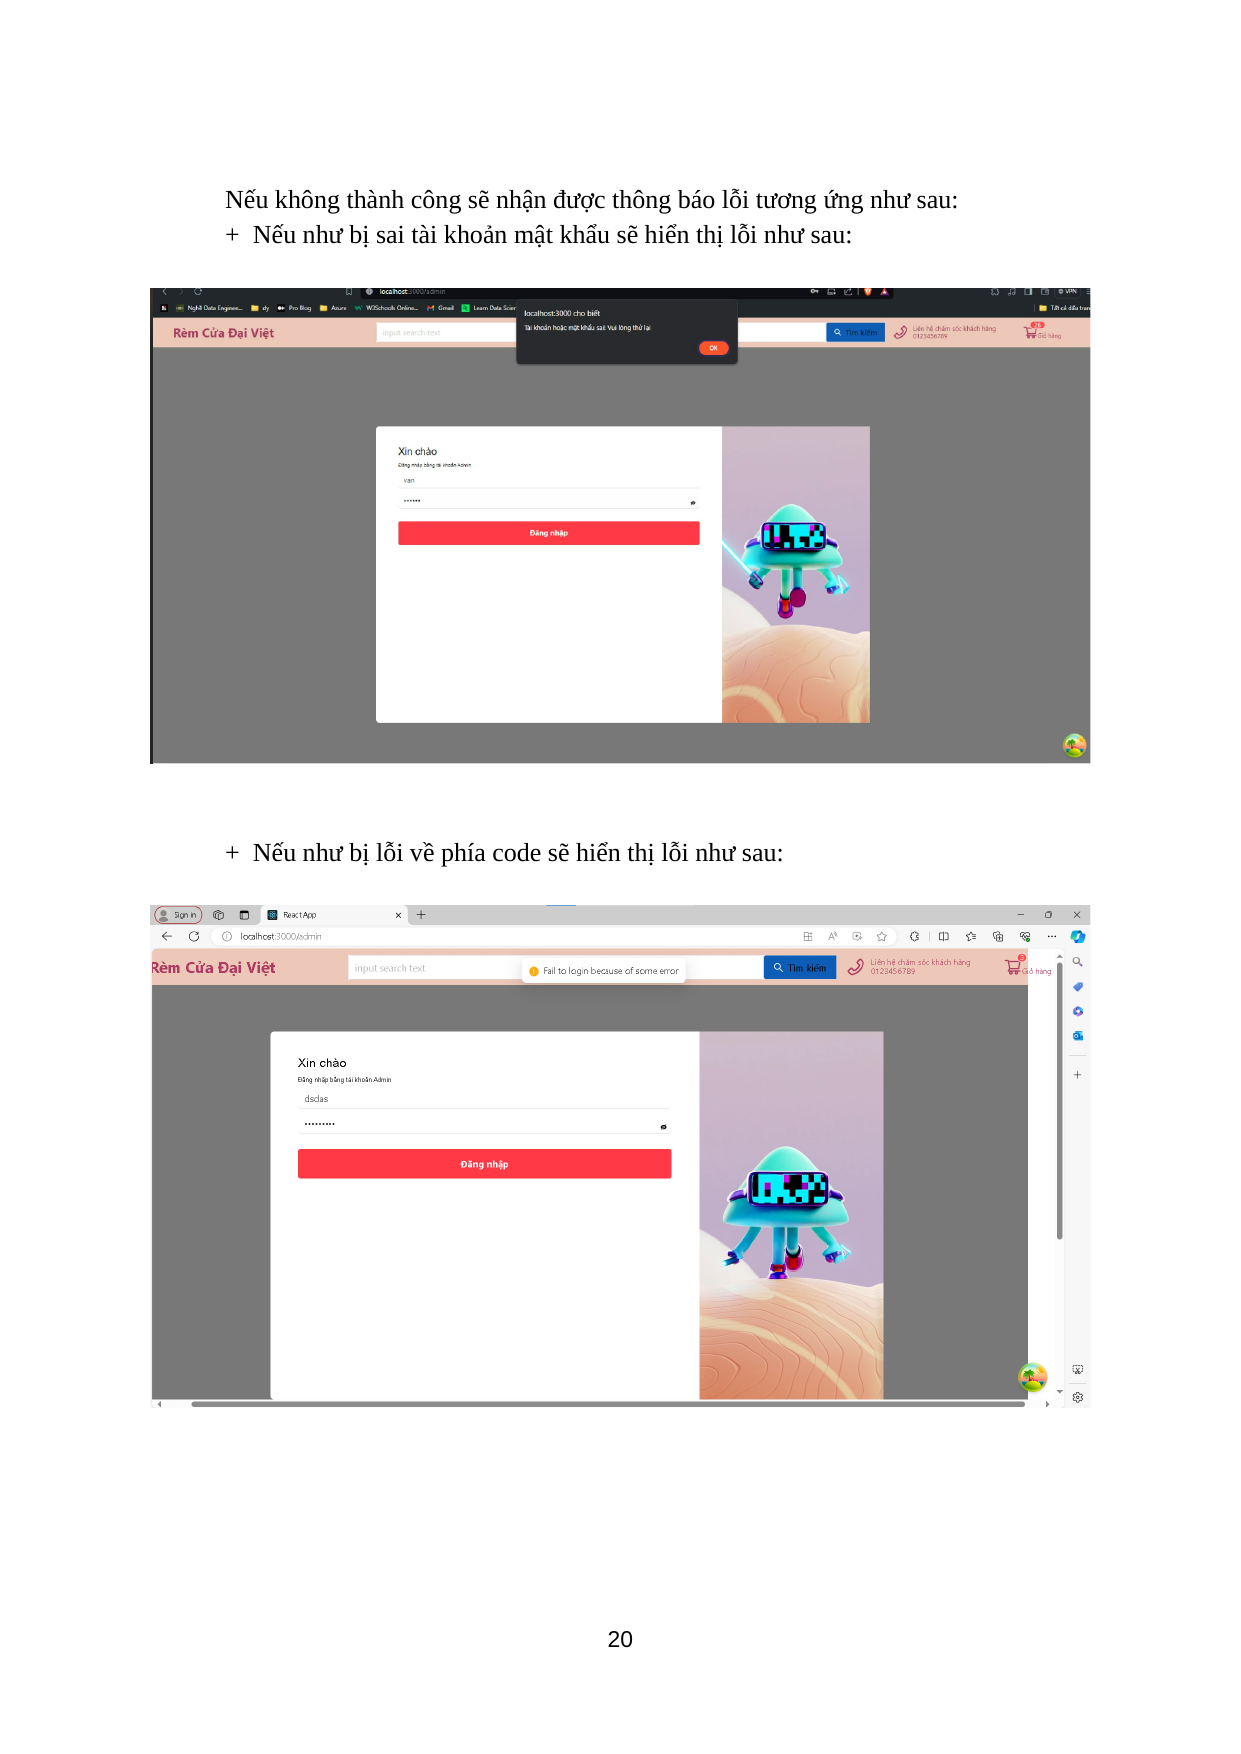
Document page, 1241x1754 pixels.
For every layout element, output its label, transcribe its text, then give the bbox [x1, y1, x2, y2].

list + Nếu như bị lỗi về phía code sẽ hiển thị lỗi như sau: [225, 837, 1090, 867]
list Nếu không thành công sẽ nhận được thông báo lỗi tương ứng như sau: [225, 184, 1090, 214]
picture [150, 905, 1091, 1408]
picture [150, 287, 1091, 764]
list + Nếu như bị sai tài khoản mật khẩu sẽ hiển thị lỗi như sau: [225, 219, 1090, 249]
